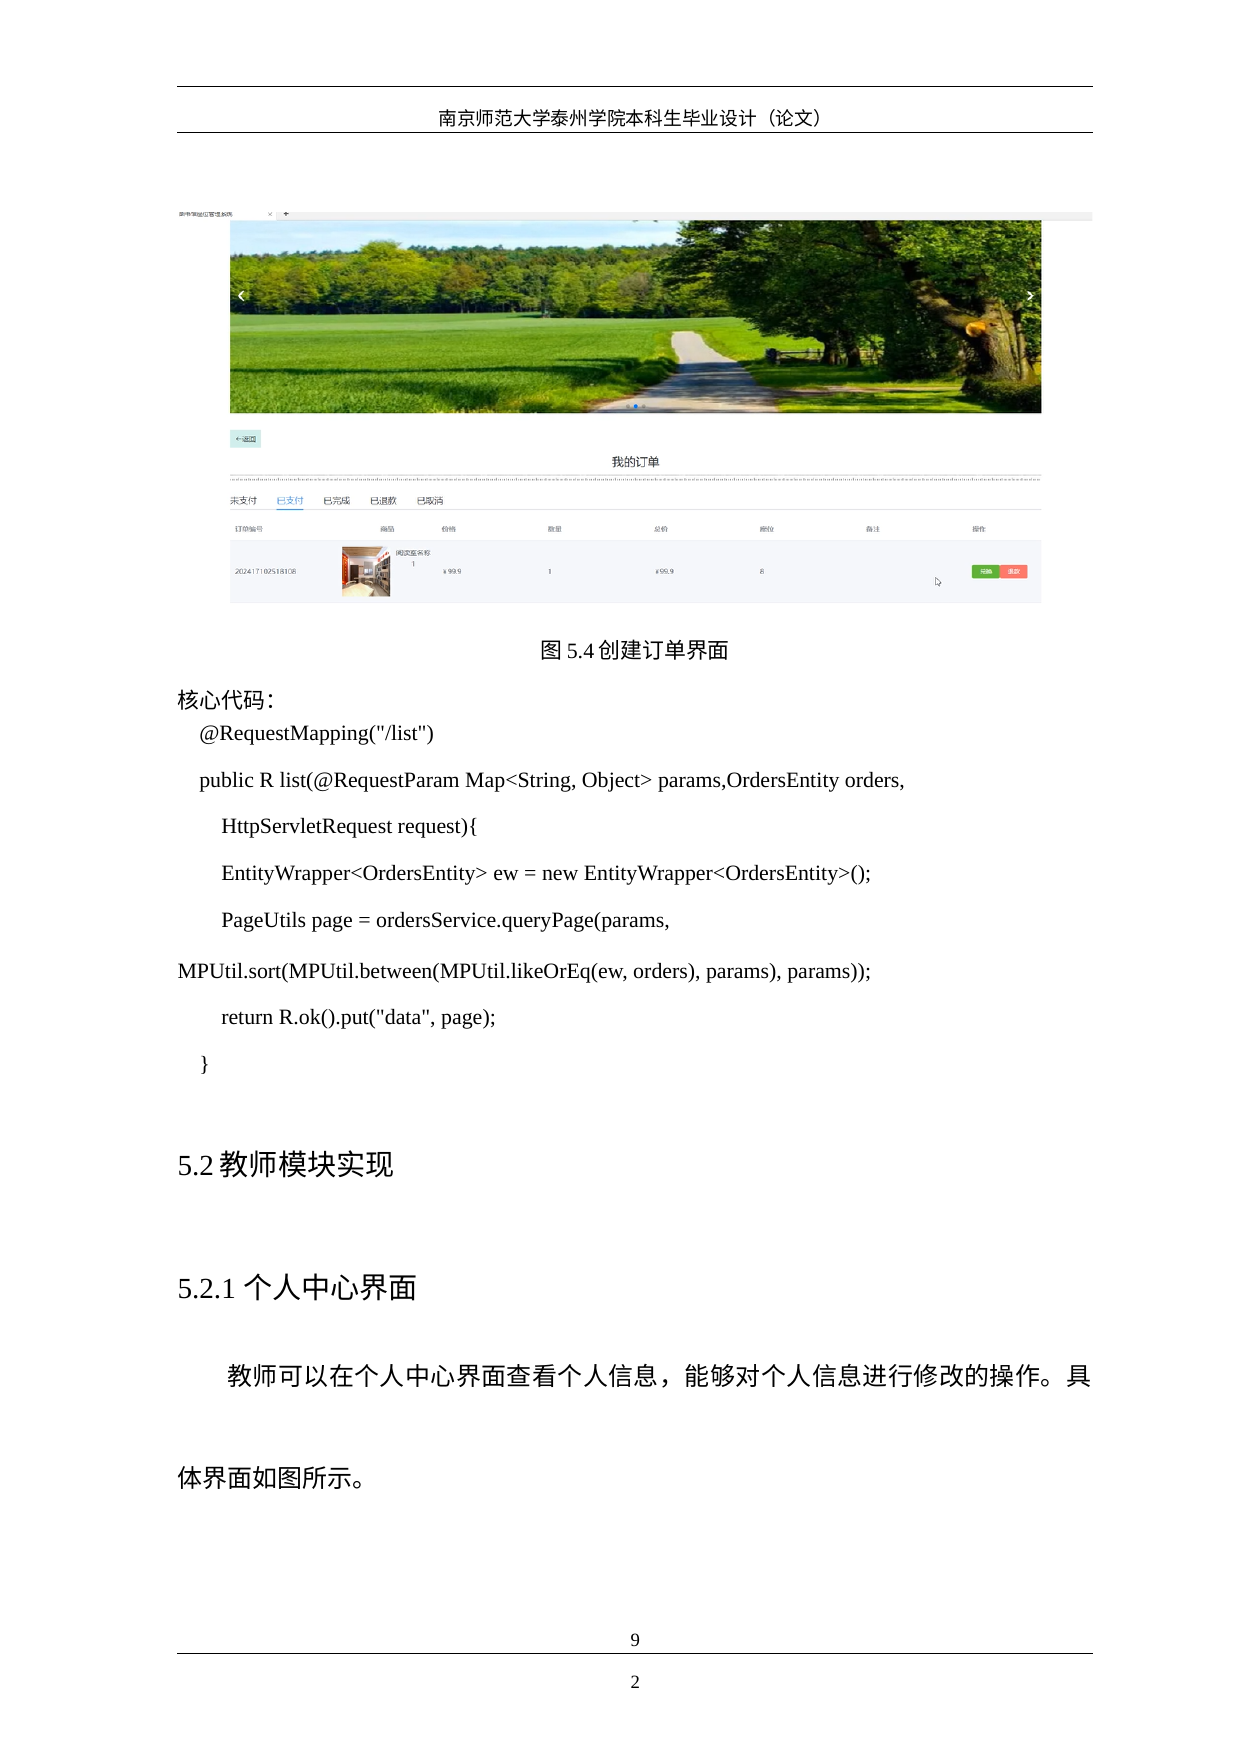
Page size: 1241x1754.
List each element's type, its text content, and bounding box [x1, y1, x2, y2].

text EntityWrapper<OrdersEntity> ew = new EntityWrapper<OrdersEntity>(); [177, 856, 1093, 890]
picture [177, 212, 1093, 619]
subtitle 5.2教师模块实现 [177, 1128, 1093, 1196]
text } [177, 1046, 1093, 1080]
text 教师可以在个人中心界面查看个人信息，能够对个人信息进行修改的操作。具体界面如图所示。 [177, 1341, 1093, 1511]
text public R list(@RequestParam Map<String, Object> params,OrdersEntity orders, [177, 763, 1093, 797]
text 核心代码： [177, 682, 1093, 716]
text 图5.4创建订单界面 [177, 632, 1093, 666]
text HttpServletRequest request){ [177, 809, 1093, 843]
text 5.2.1 个人中心界面 [177, 1252, 1093, 1320]
text @RequestMapping("/list") [177, 716, 1093, 750]
text return R.ok().put("data", page); [177, 1000, 1093, 1034]
text PageUtils page = ordersService.queryPage(params, MPUtil.sort(MPUtil.between(MPUtil.likeOrEq(ew, orders), params), params)); [177, 902, 1093, 987]
